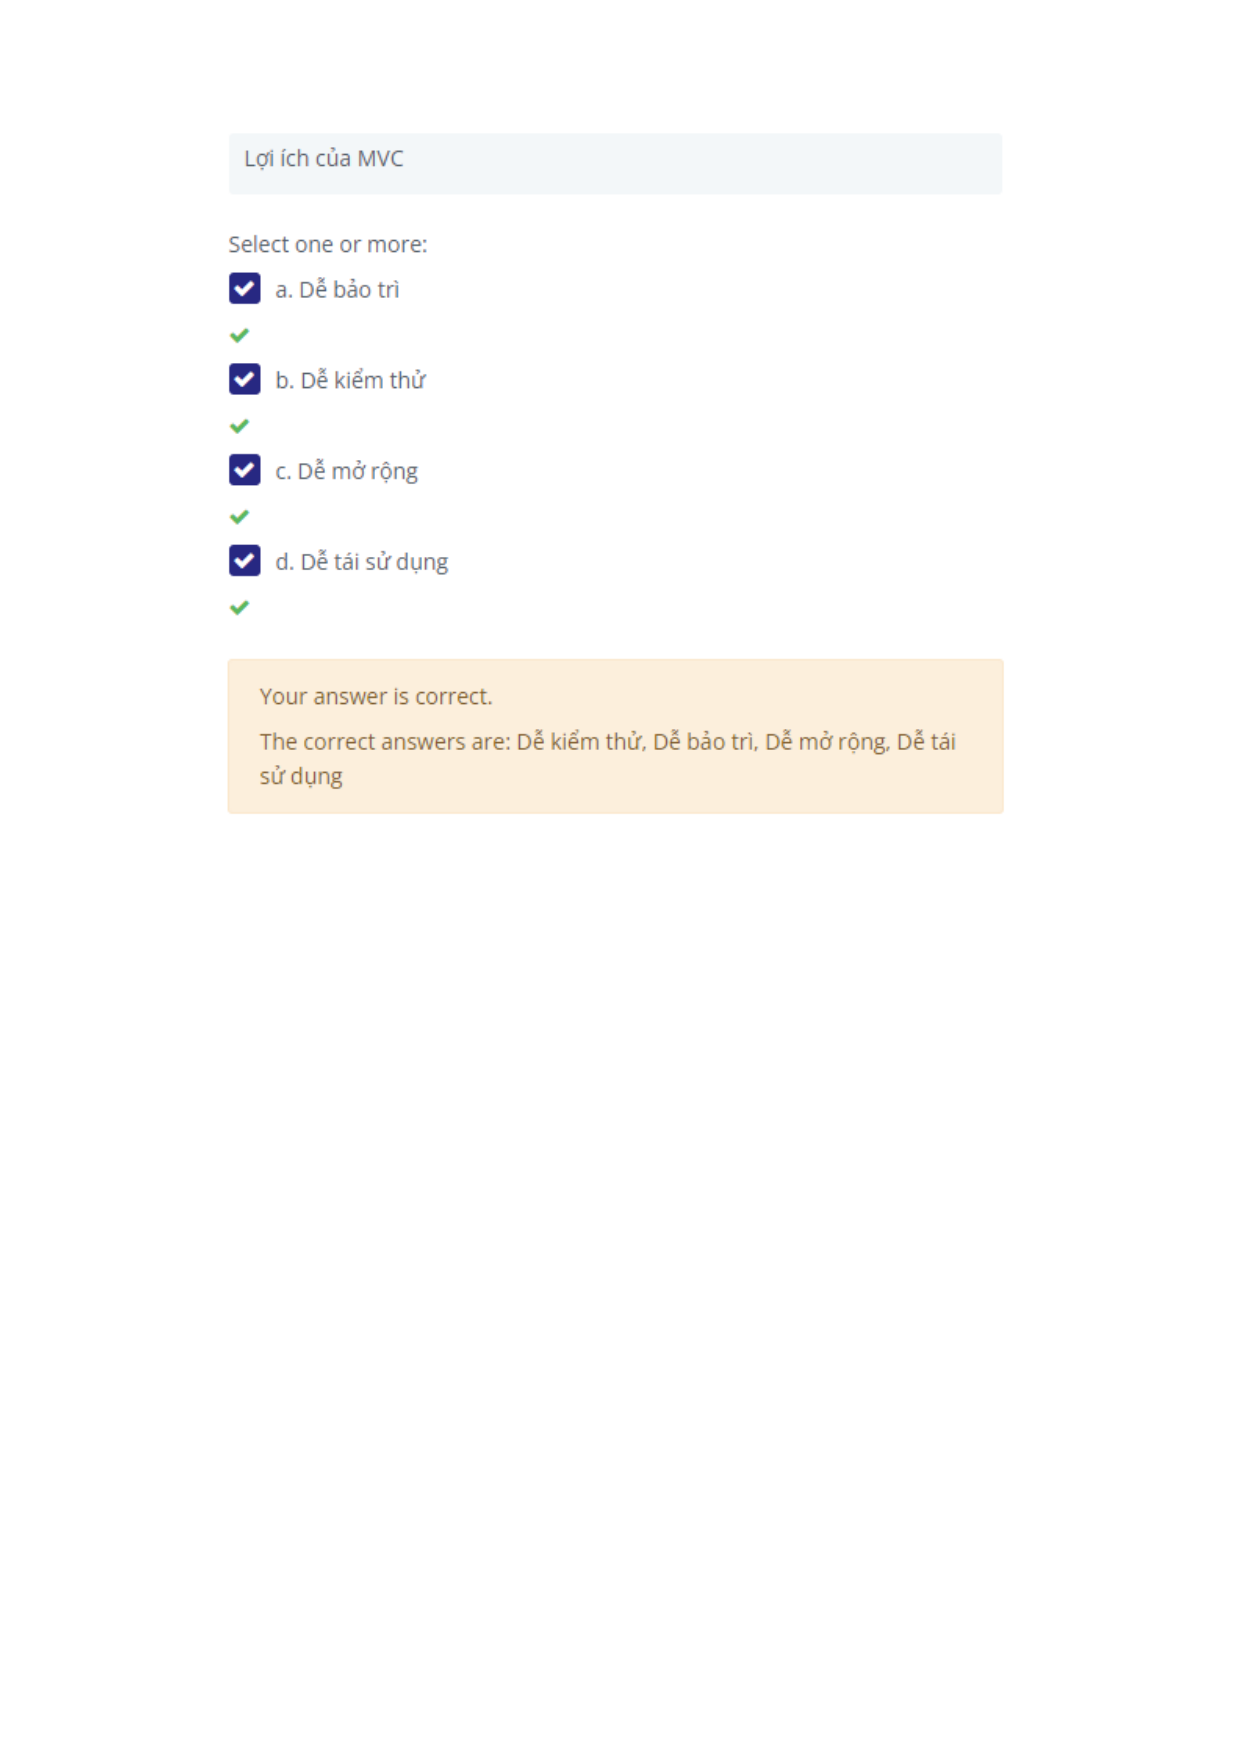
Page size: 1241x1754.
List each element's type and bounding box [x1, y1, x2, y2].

picture [206, 118, 1015, 836]
